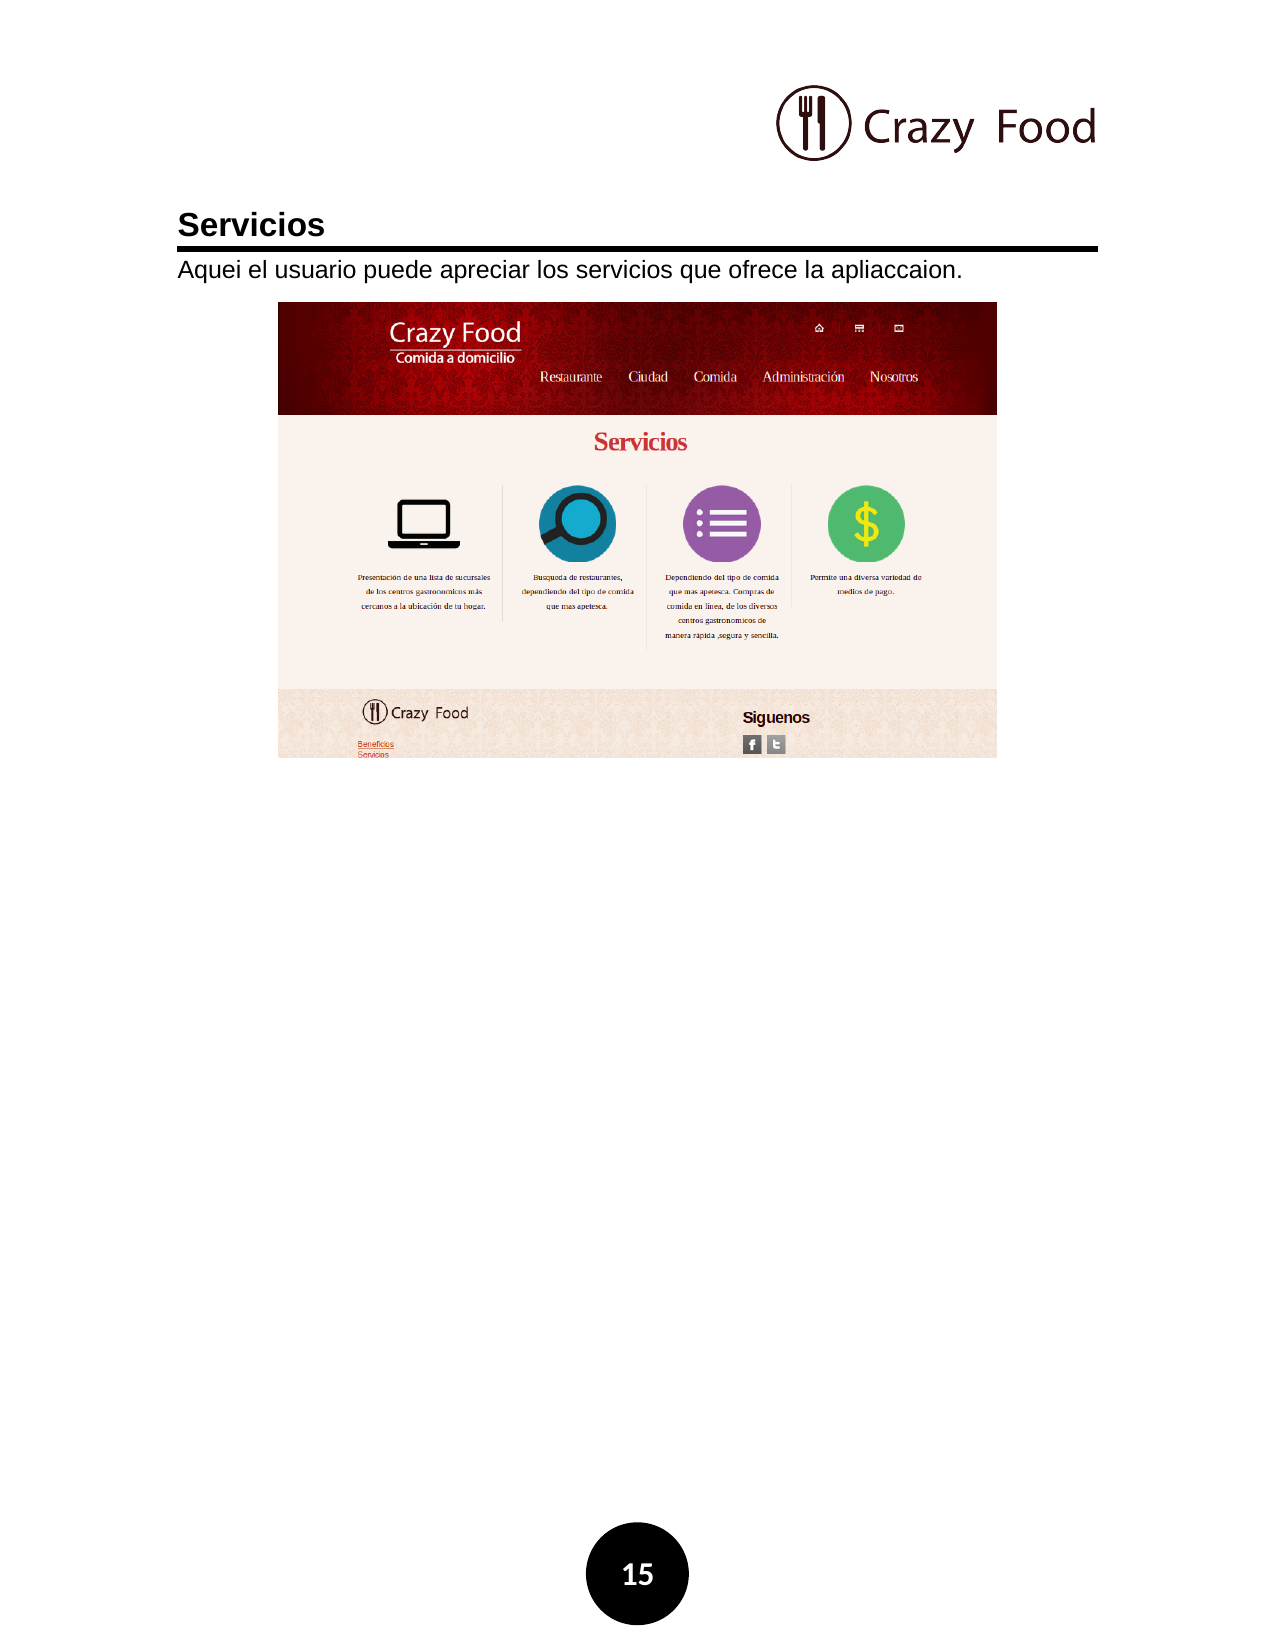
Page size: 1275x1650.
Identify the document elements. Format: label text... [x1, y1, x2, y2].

text Aquei el usuario puede apreciar los servicios que ofrece la apliaccaion. [177, 255, 1098, 284]
subtitle Servicios [177, 205, 1098, 246]
picture [761, 73, 1098, 173]
picture [278, 302, 997, 758]
